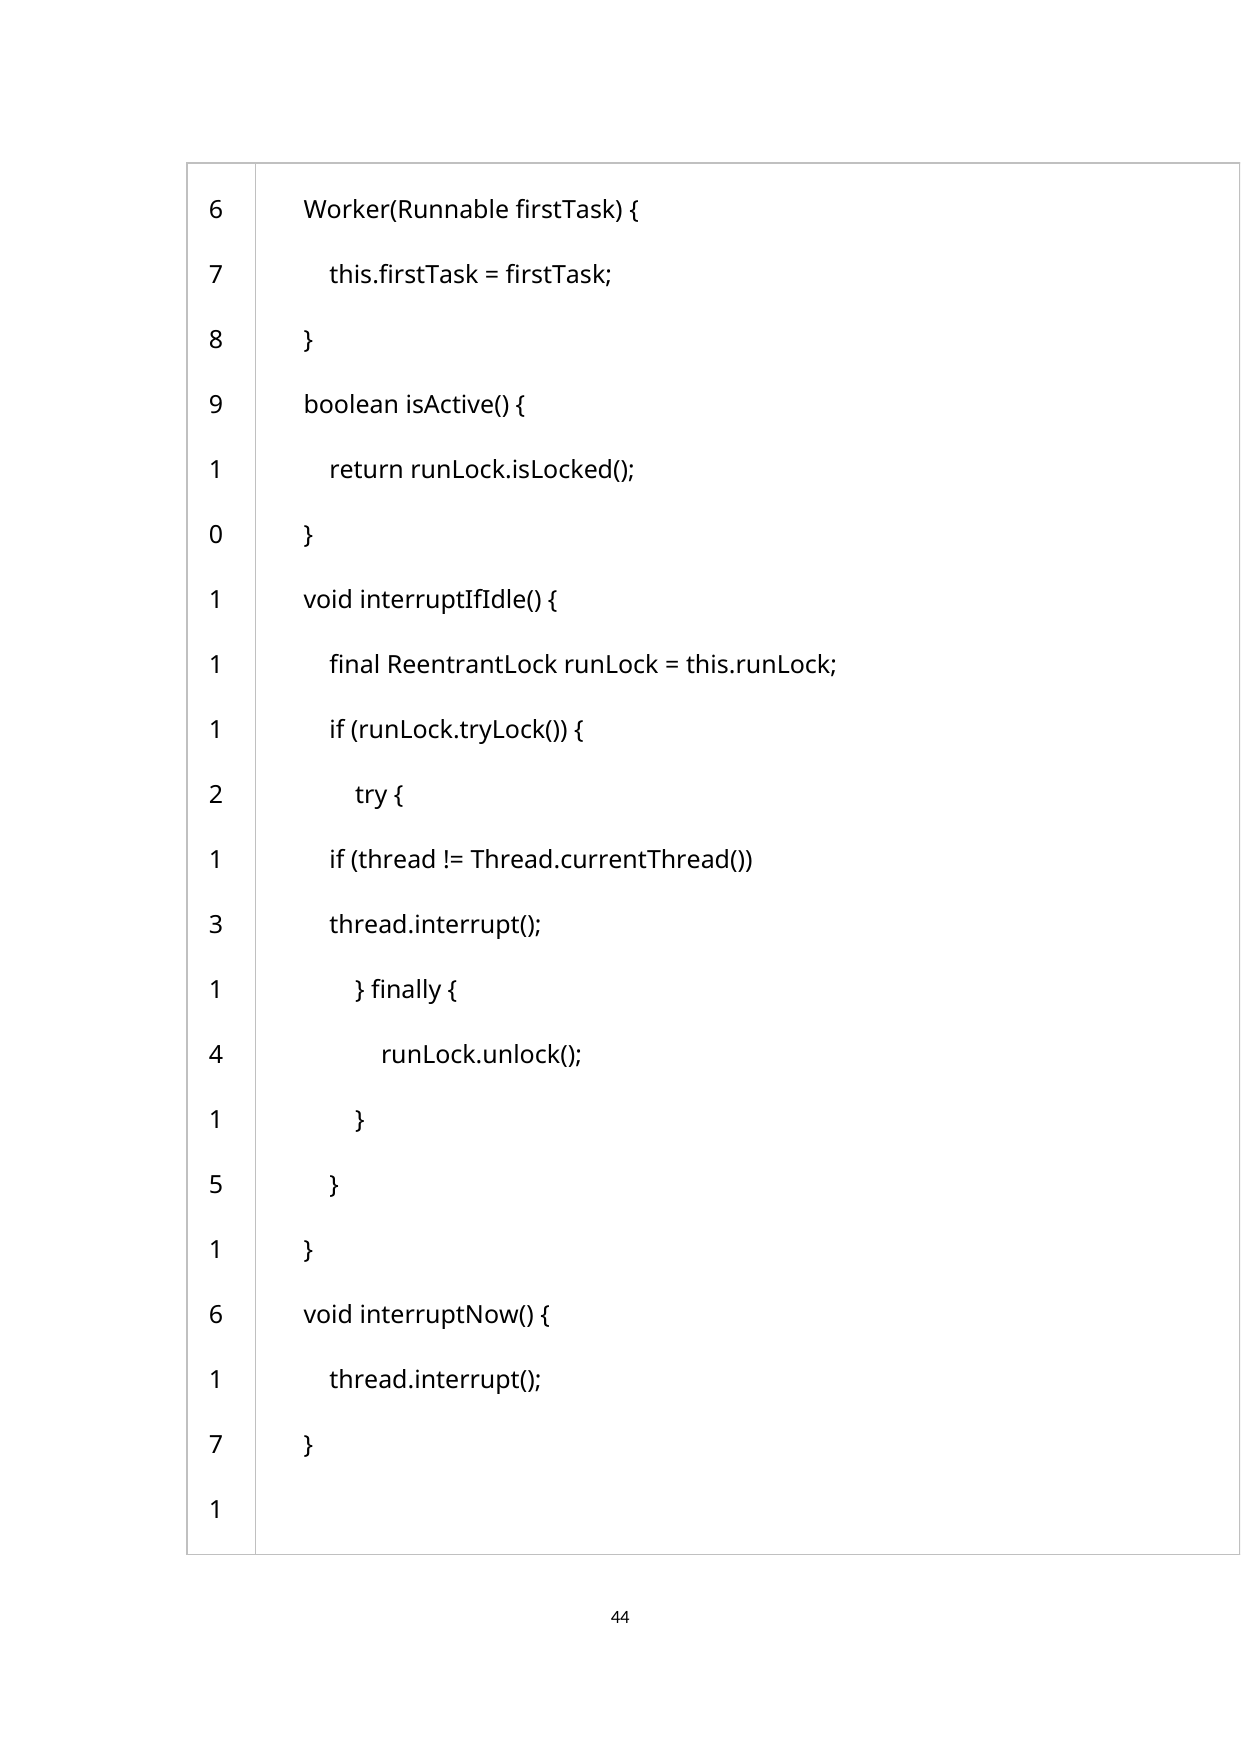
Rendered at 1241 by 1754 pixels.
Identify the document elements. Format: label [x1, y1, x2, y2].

table_header [256, 164, 1239, 1553]
table_header [188, 164, 255, 1553]
